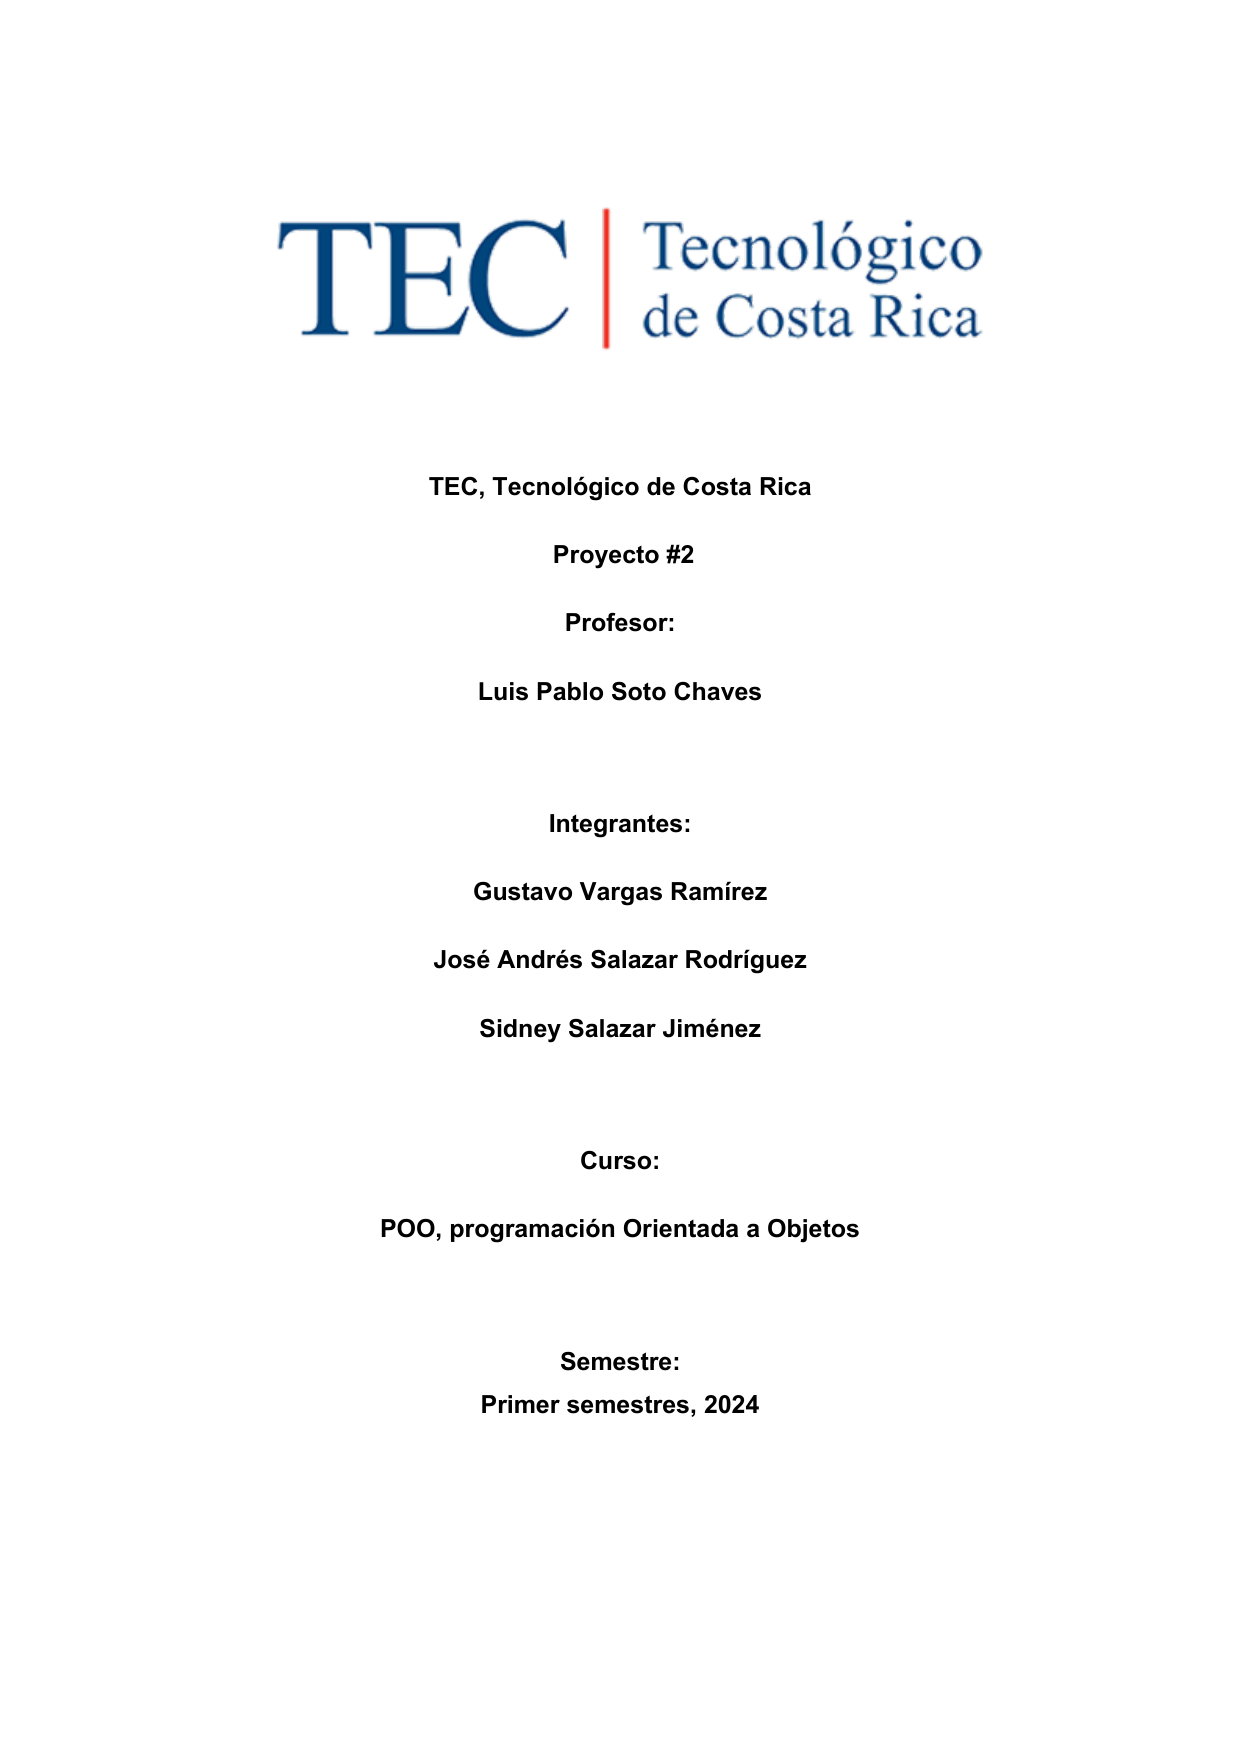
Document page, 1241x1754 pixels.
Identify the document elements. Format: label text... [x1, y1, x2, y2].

text Proyecto #2 [150, 540, 1090, 569]
text Curso: [150, 1146, 1090, 1175]
picture [276, 184, 984, 374]
text Sidney Salazar Jiménez [150, 1013, 1090, 1042]
text Semestre: Primer semestres, 2024 [150, 1347, 1090, 1419]
text POO, programación Orientada a Objetos [150, 1214, 1090, 1243]
text Gustavo Vargas Ramírez [150, 877, 1090, 906]
text TEC, Tecnológico de Costa Rica [150, 472, 1090, 501]
text José Andrés Salazar Rodríguez [150, 945, 1090, 974]
text Luis Pablo Soto Chaves [150, 677, 1090, 705]
text Integrantes: [150, 809, 1090, 838]
text Profesor: [150, 608, 1090, 637]
